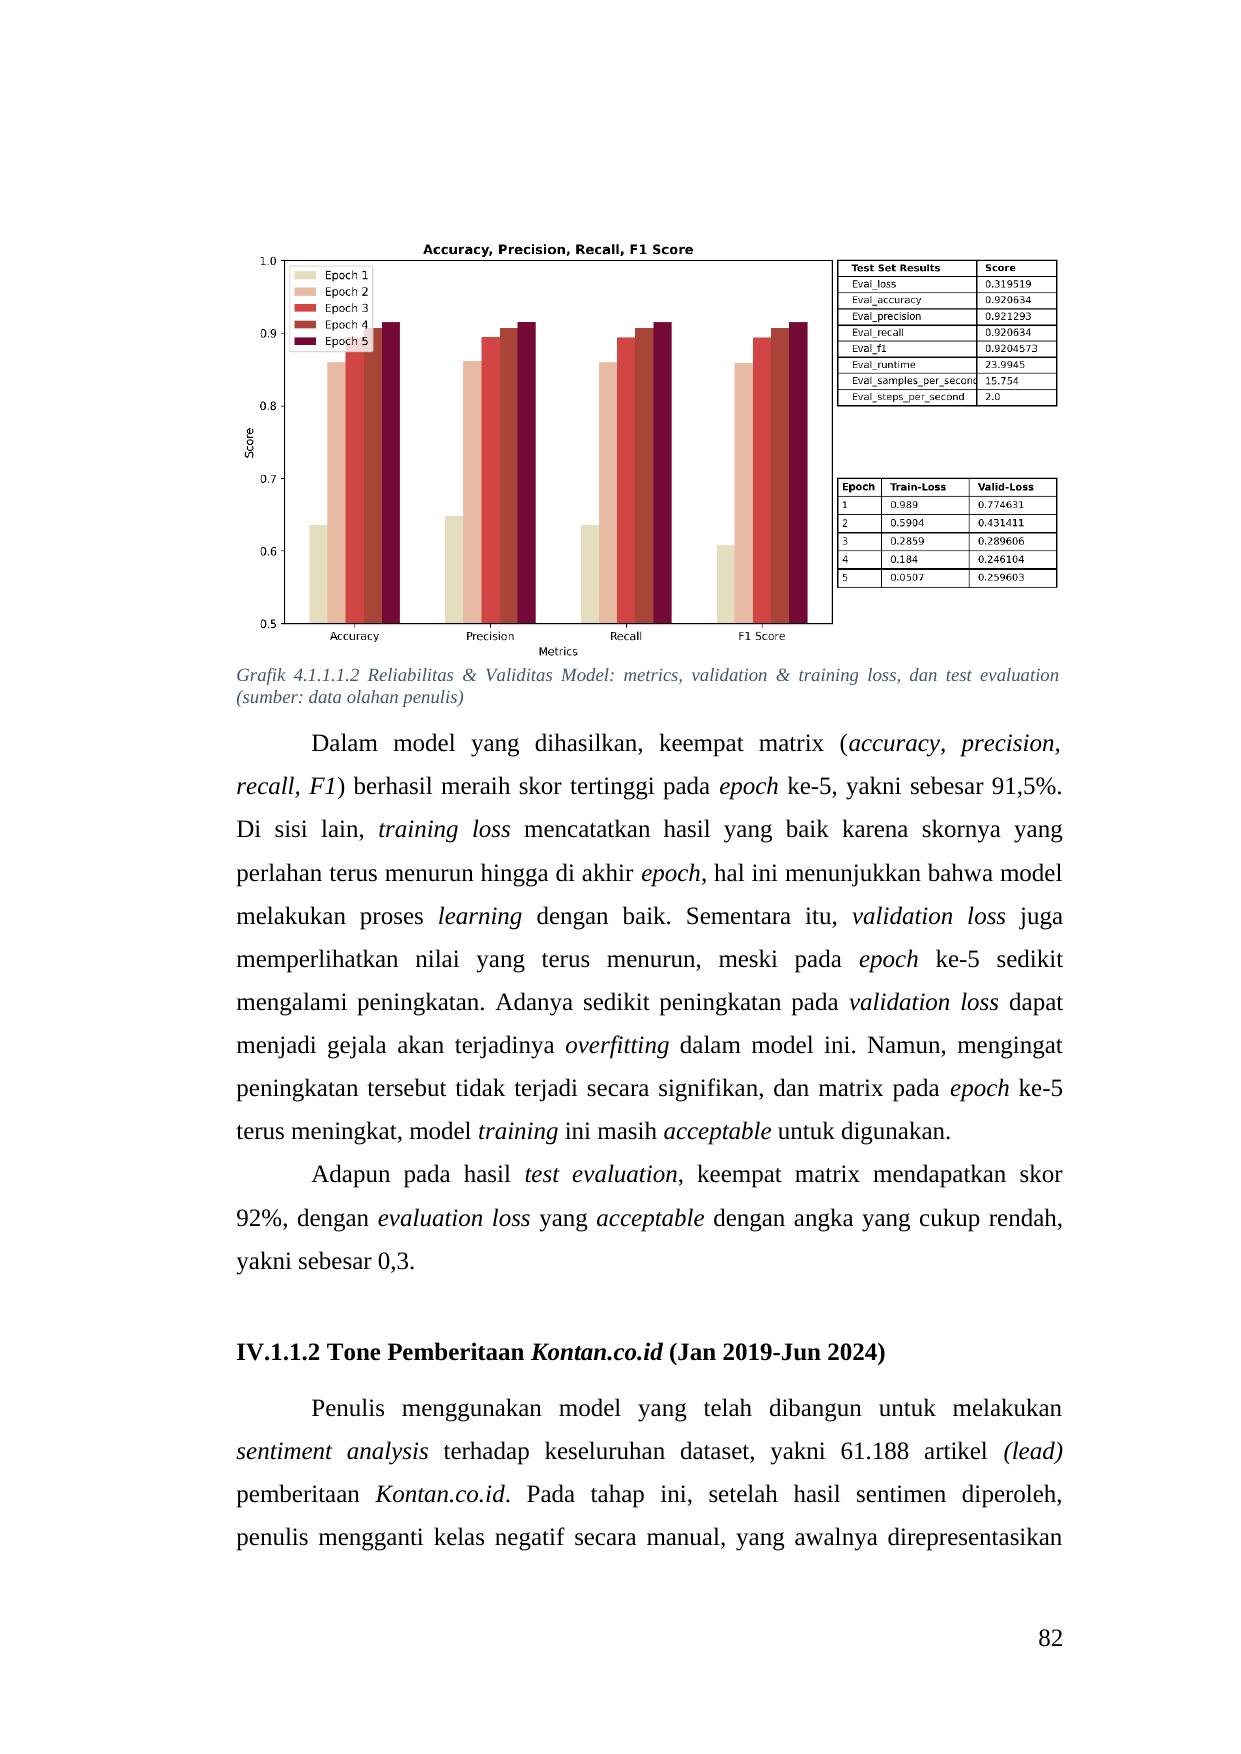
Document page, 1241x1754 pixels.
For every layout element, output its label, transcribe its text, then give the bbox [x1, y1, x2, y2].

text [236, 1393, 1063, 1551]
subtitle Tone Pemberitaan Kontan.co.id (Jan 2019-Jun 2024) [236, 1337, 1063, 1365]
text Adapun pada hasil test evaluation, keempat matrix mendapatkan skor 92%, dengan evaluation loss yang acceptable dengan angka yang cukup rendah, yakni sebesar 0,3. [236, 1159, 1063, 1274]
text Dalam model yang dihasilkan, keempat matrix (accuracy, precision, recall, F1) berhasil meraih skor tertinggi pada epoch ke-5, yakni sebesar 91,5%. Di sisi lain, training loss mencatatkan hasil yang baik karena skornya yang perlahan terus menurun hingga di akhir epoch, hal ini menunjukkan bahwa model melakukan proses learning dengan baik. Sementara itu, validation loss juga memperlihatkan nilai yang terus menurun, meski pada epoch ke-5 sedikit mengalami peningkatan. Adanya sedikit peningkatan pada validation loss dapat menjadi gejala akan terjadinya overfitting dalam model ini. Namun, mengingat peningkatan tersebut tidak terjadi secara signifikan, dan matrix pada epoch ke-5 terus meningkat, model training ini masih acceptable untuk digunakan. [236, 728, 1063, 1145]
picture [236, 236, 1063, 665]
